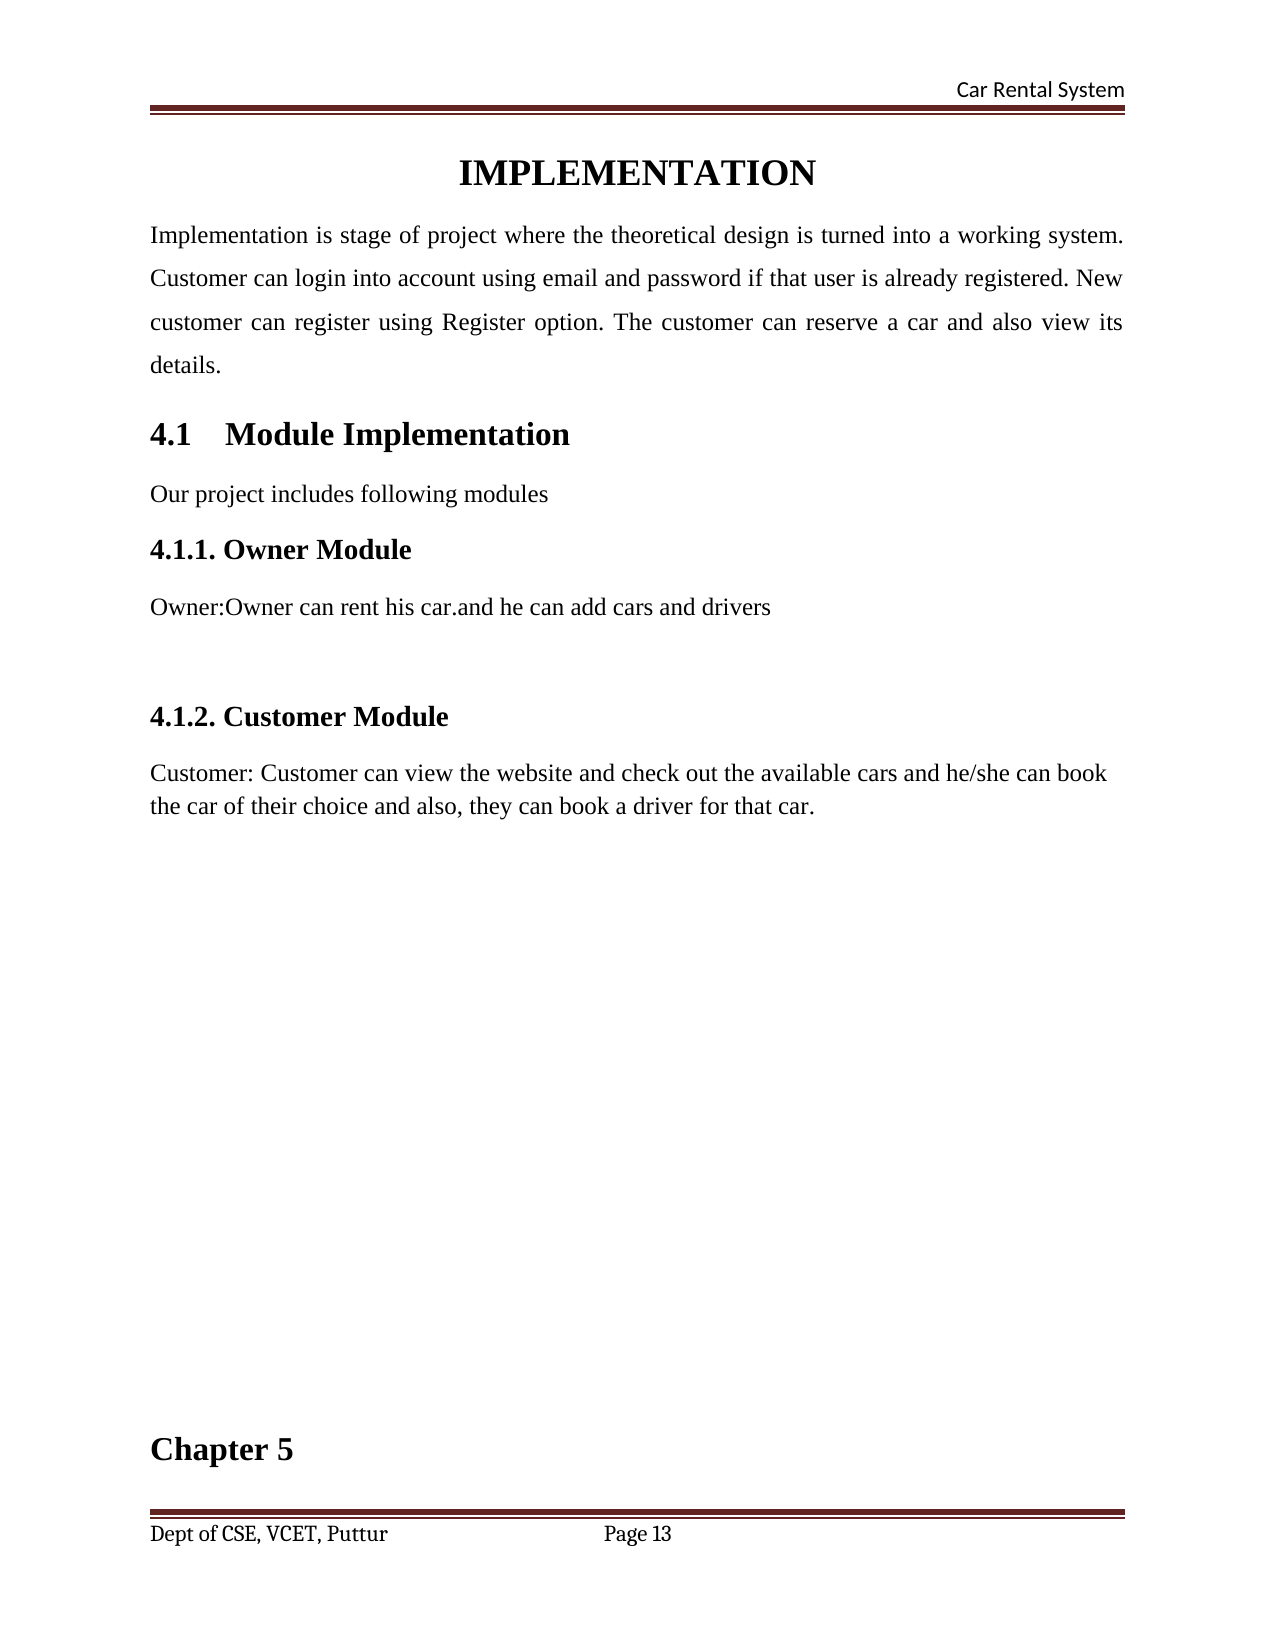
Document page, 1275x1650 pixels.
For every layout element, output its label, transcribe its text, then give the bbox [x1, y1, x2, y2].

text 4.1.1. Owner Module [150, 532, 1125, 566]
text Owner:Owner can rent his car.and he can add cars and drivers [150, 592, 1125, 621]
text 4.1 Module Implementation [150, 414, 1125, 452]
text Our project includes following modules [150, 479, 1125, 507]
text Customer: Customer can view the website and check out the available cars and he/she can book the car of their choice and also, they can book a driver for that car. [150, 758, 1125, 820]
text Implementation is stage of project where the theoretical design is turned into a working system. Customer can login into account using email and password if that user is already registered. New customer can register using Register option. The customer can reserve a car and also view its details. [150, 220, 1125, 378]
text Chapter 5 [150, 1429, 1125, 1467]
text IMPLEMENTATION [150, 150, 1125, 193]
text 4.1.2. Customer Module [150, 699, 1125, 732]
